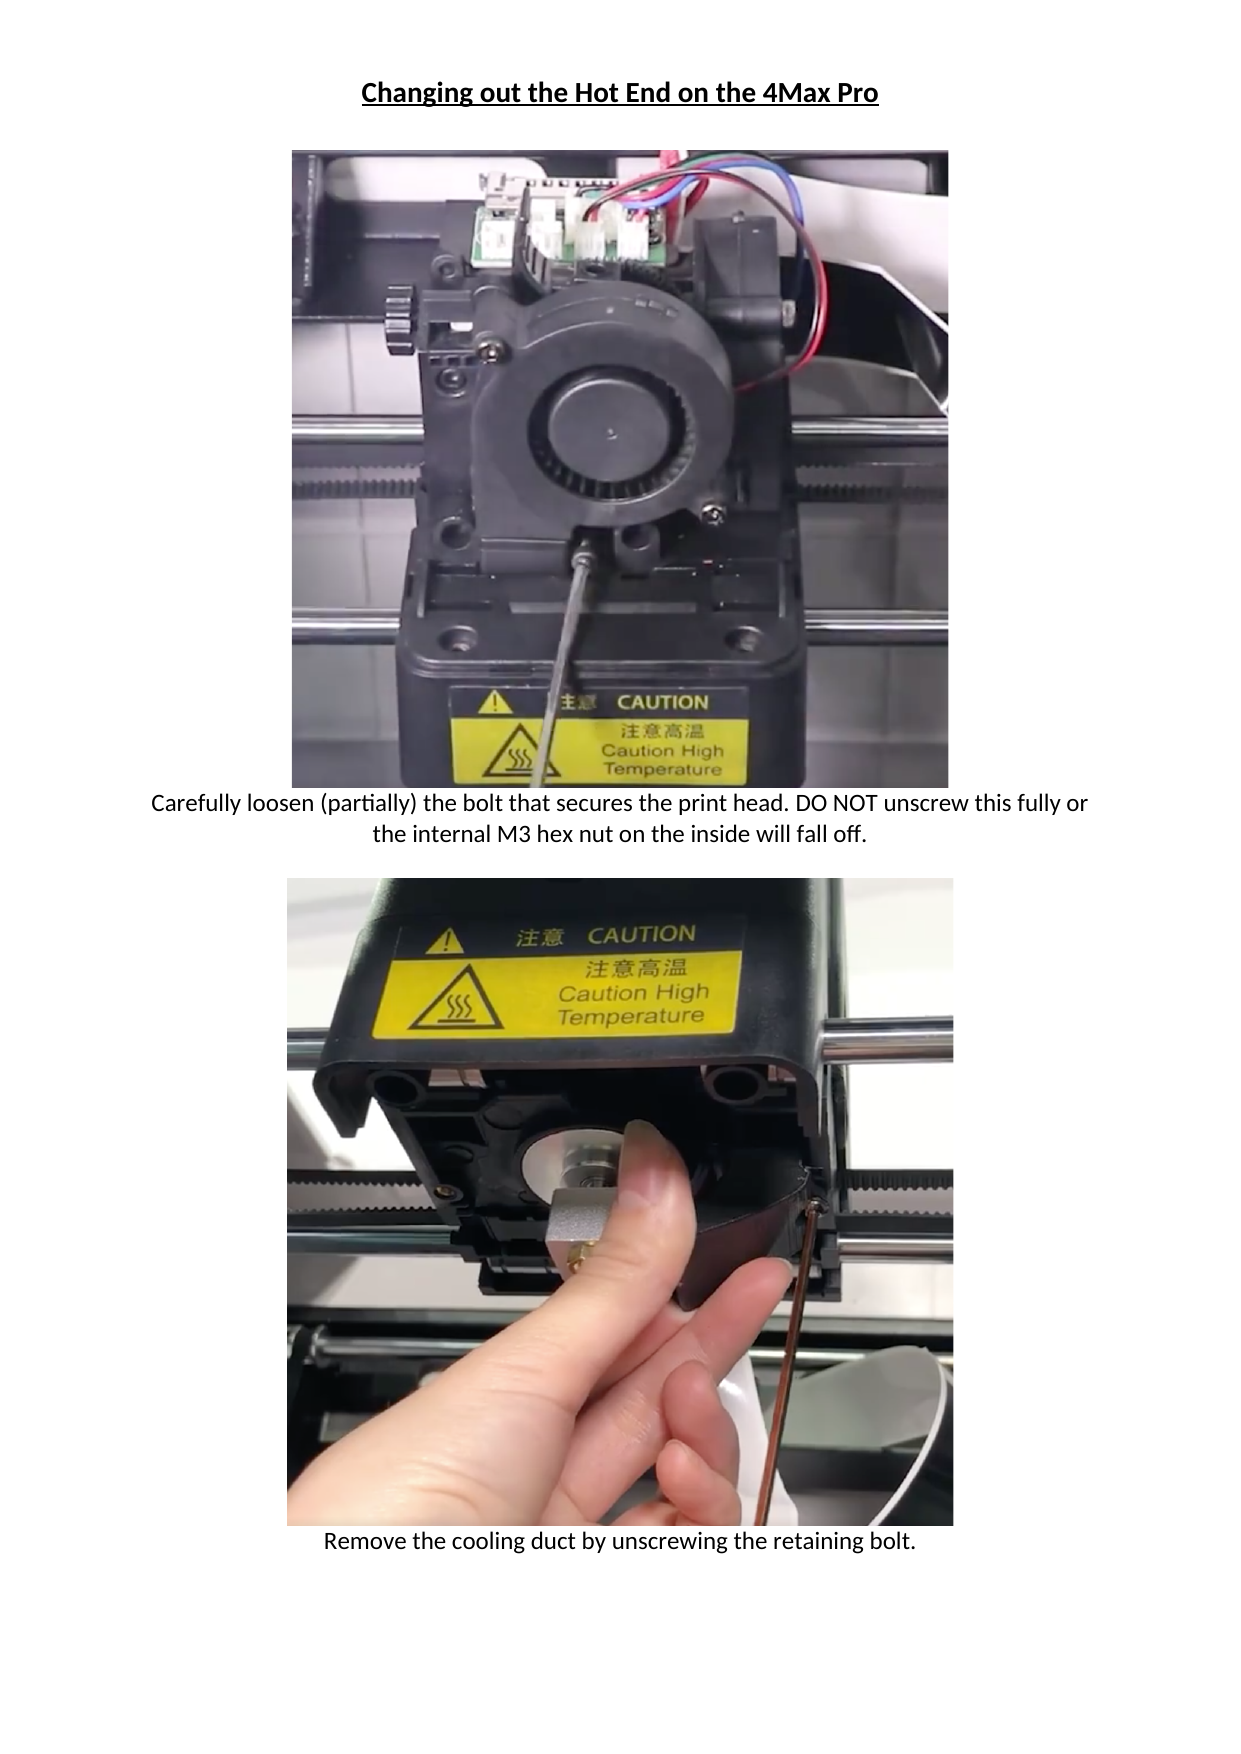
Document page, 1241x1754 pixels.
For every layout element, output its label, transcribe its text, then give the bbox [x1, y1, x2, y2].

picture [287, 878, 954, 1526]
picture [291, 150, 949, 788]
text Remove the cooling duct by unscrewing the retaining bolt. [150, 1525, 1090, 1556]
text Carefully loosen (partially) the bolt that secures the print head. DO NOT unscrew this fully or the internal M3 hex nut on the inside will fall off. [150, 787, 1090, 848]
